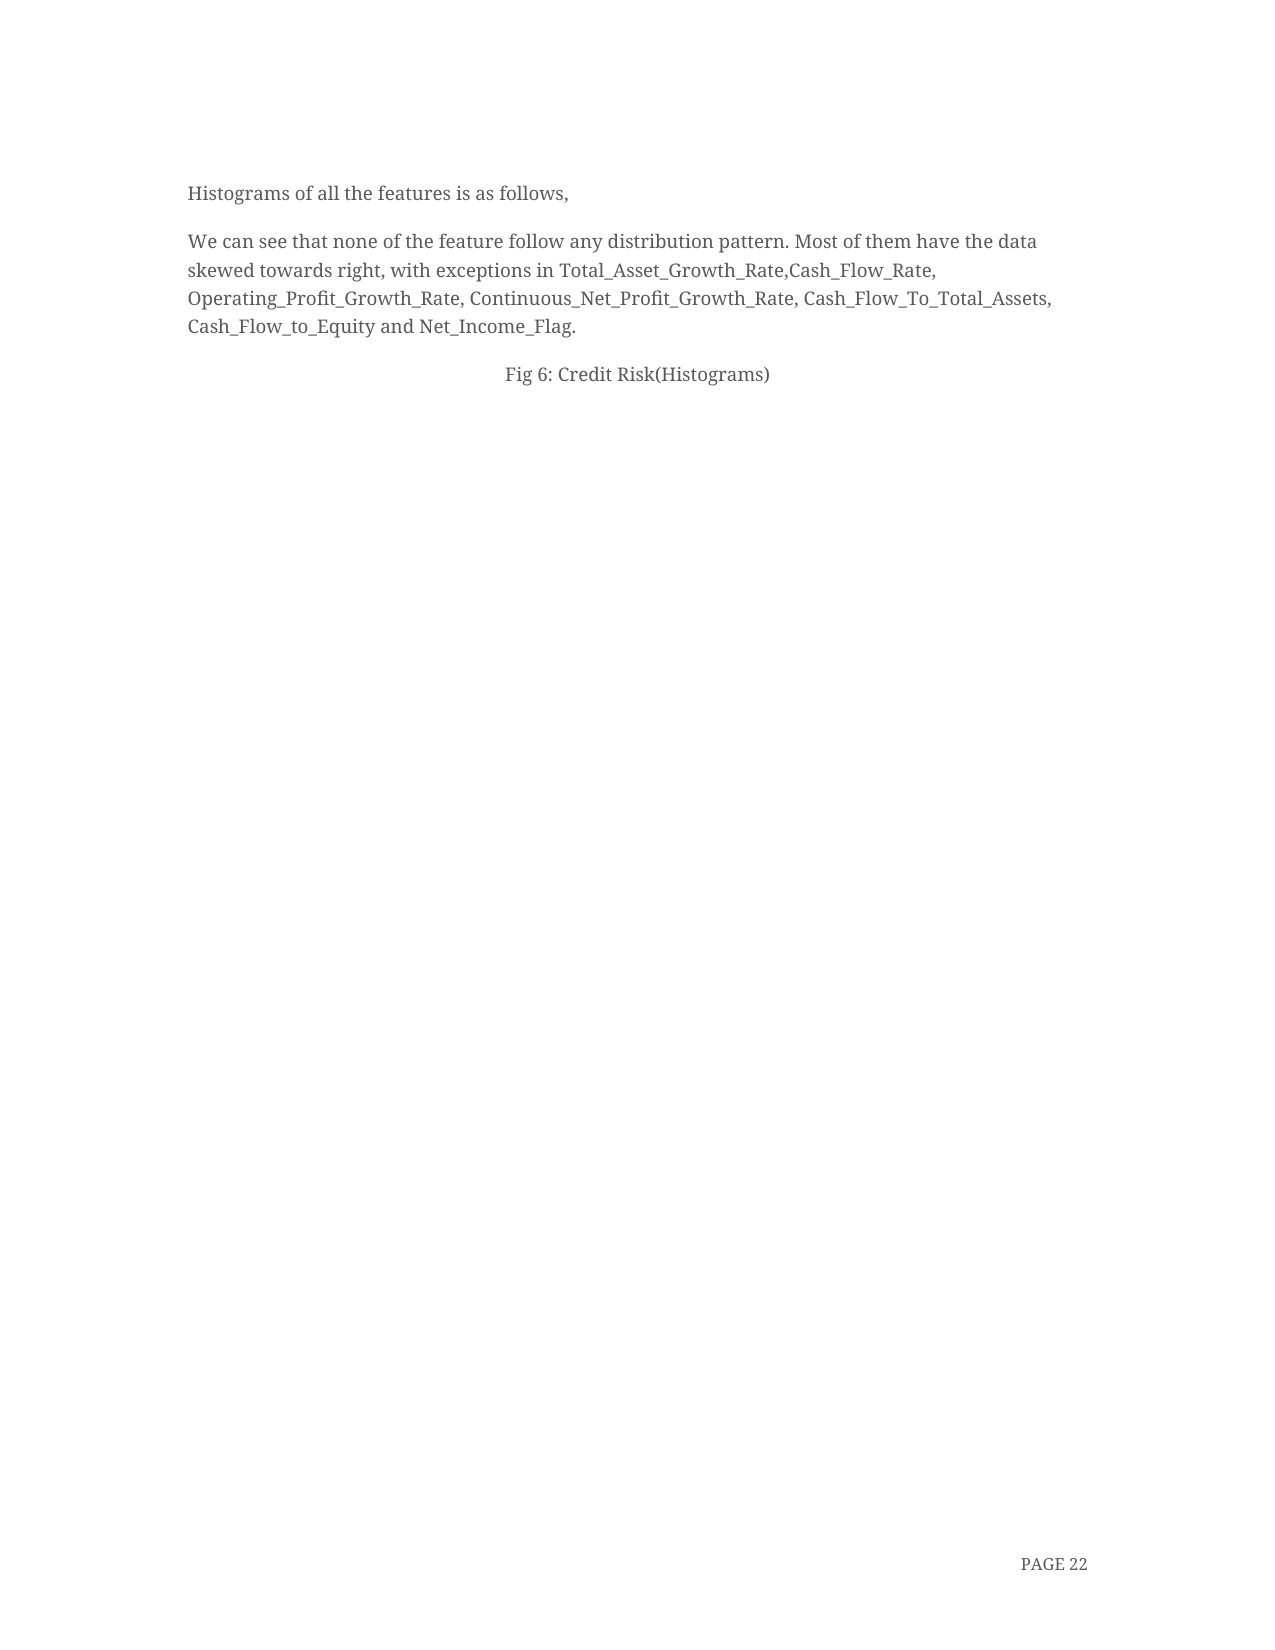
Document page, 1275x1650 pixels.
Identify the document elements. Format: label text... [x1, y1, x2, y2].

text Histograms of all the features is as follows, [187, 180, 1087, 206]
text Fig 6: Credit Risk(Histograms) [187, 362, 1087, 387]
text We can see that none of the feature follow any distribution pattern. Most of them have the data skewed towards right, with exceptions in Total_Asset_Growth_Rate,Cash_Flow_Rate, Operating_Profit_Growth_Rate, Continuous_Net_Profit_Growth_Rate, Cash_Flow_To_Total_Assets, Cash_Flow_to_Equity and Net_Income_Flag. [187, 229, 1087, 338]
